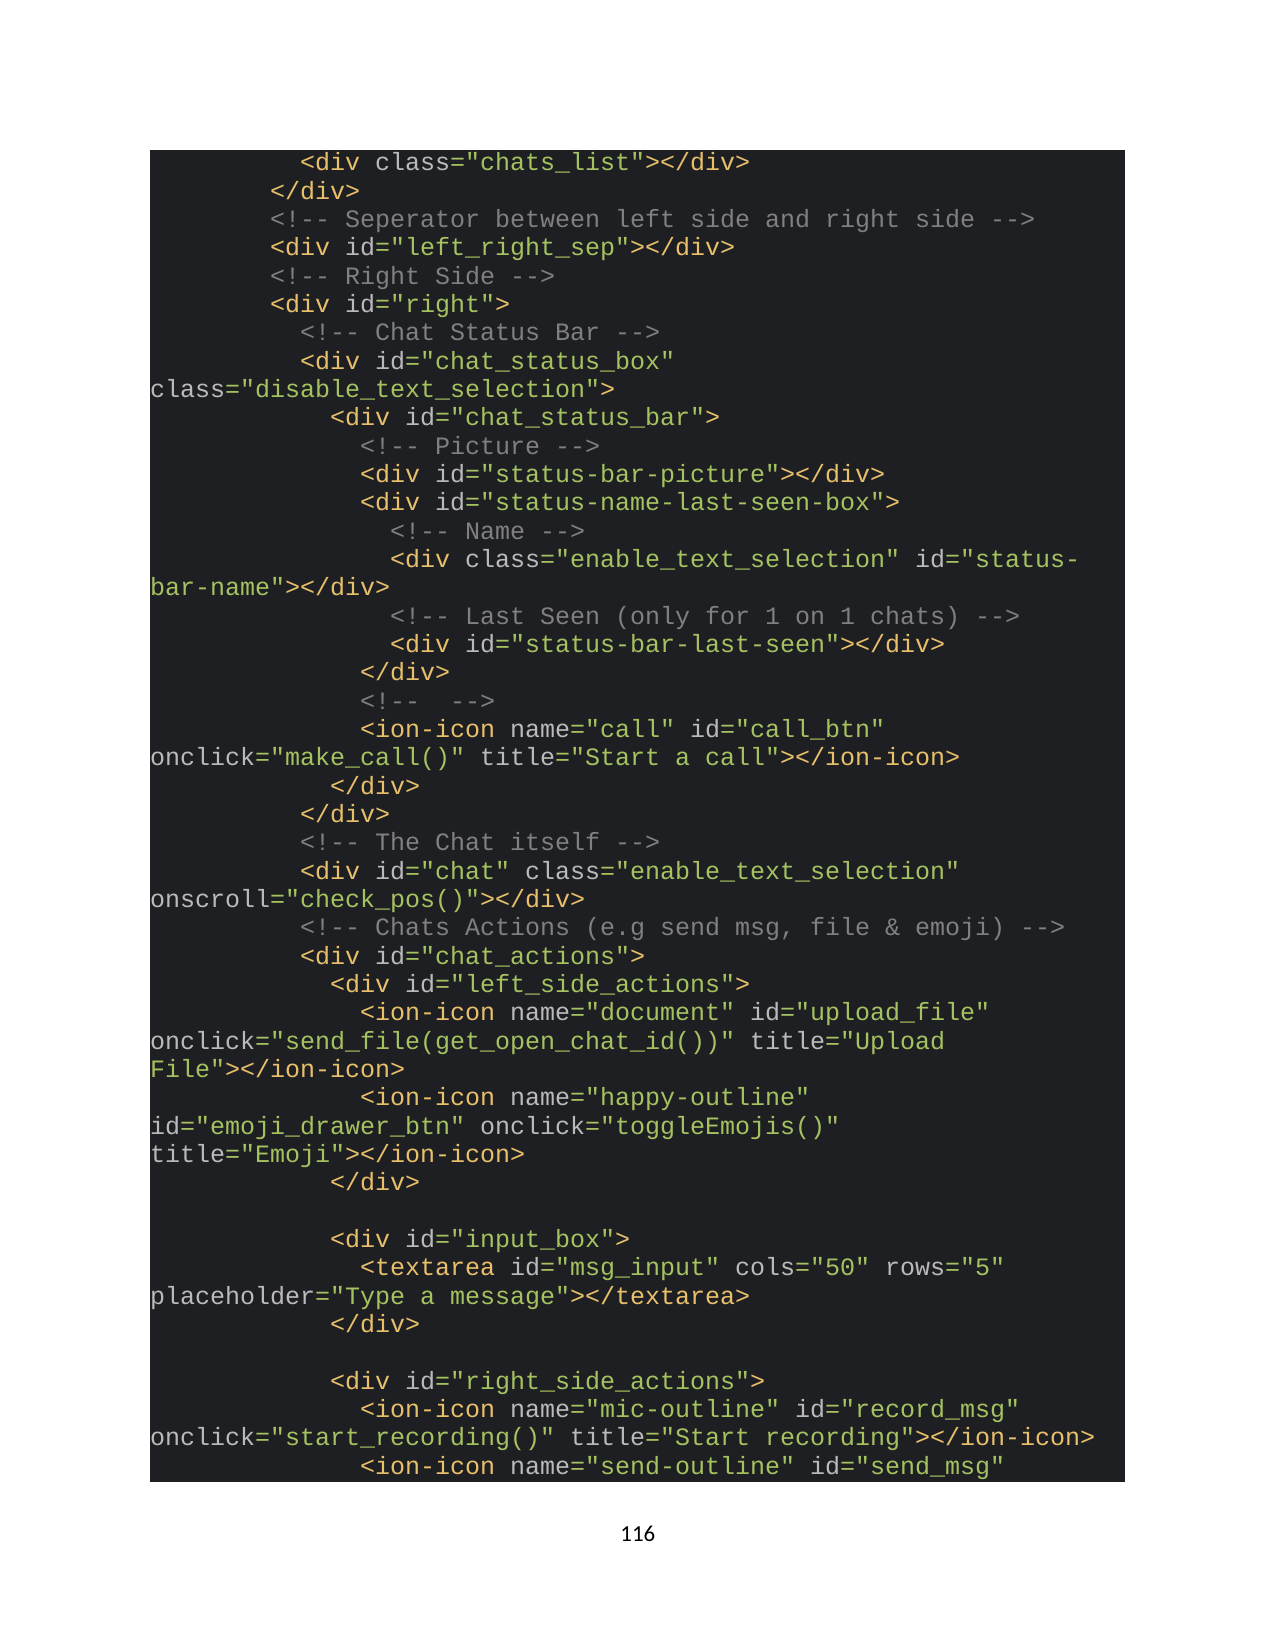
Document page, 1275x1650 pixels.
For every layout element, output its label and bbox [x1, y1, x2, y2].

text [150, 150, 1125, 1482]
